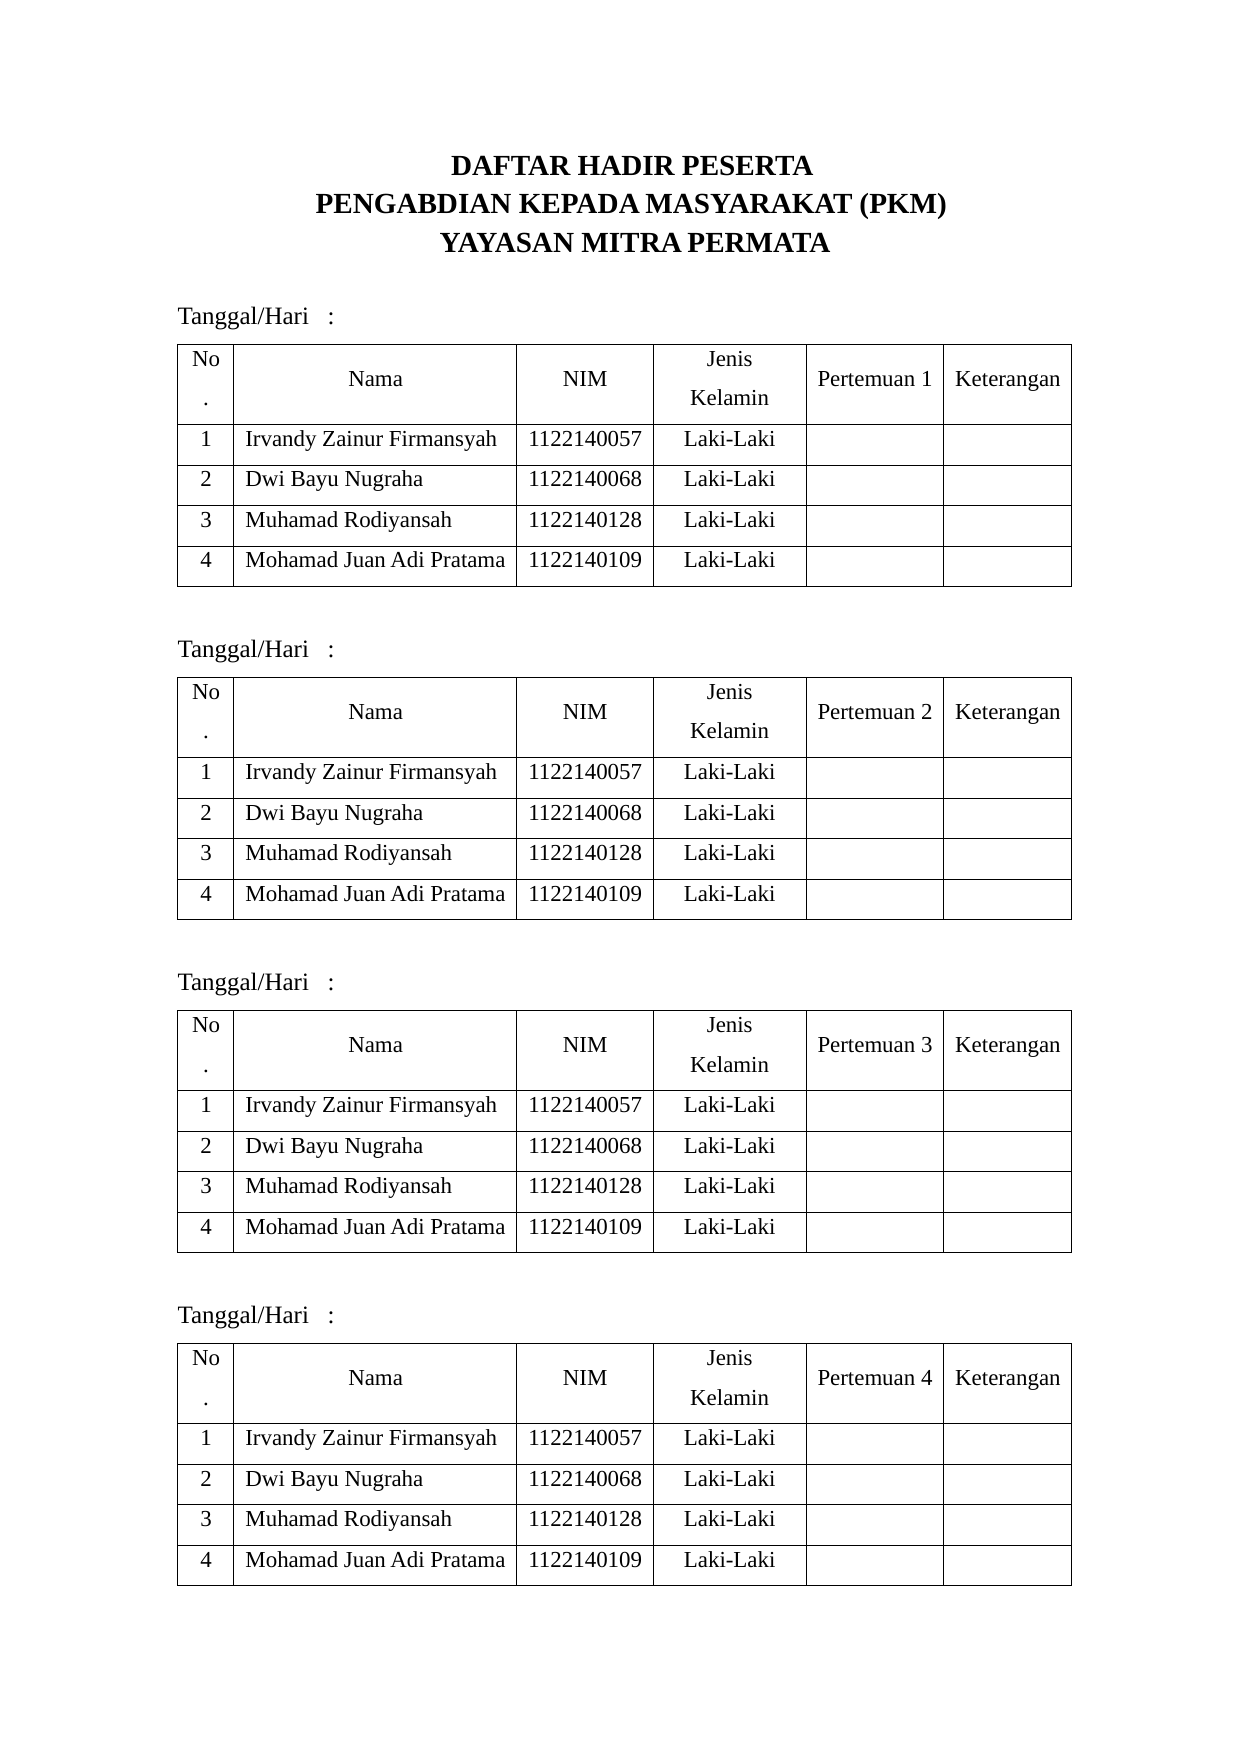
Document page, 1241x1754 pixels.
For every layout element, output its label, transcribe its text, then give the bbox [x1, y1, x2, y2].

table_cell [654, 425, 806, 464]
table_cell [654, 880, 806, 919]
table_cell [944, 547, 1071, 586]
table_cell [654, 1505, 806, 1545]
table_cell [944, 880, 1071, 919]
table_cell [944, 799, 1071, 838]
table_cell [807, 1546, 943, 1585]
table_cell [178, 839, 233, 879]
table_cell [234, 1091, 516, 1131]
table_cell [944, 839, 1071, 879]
text Tanggal/Hari : [177, 634, 1092, 663]
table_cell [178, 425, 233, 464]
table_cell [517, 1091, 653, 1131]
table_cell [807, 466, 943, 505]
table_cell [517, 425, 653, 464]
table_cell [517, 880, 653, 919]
text Tanggal/Hari : [177, 1300, 1092, 1329]
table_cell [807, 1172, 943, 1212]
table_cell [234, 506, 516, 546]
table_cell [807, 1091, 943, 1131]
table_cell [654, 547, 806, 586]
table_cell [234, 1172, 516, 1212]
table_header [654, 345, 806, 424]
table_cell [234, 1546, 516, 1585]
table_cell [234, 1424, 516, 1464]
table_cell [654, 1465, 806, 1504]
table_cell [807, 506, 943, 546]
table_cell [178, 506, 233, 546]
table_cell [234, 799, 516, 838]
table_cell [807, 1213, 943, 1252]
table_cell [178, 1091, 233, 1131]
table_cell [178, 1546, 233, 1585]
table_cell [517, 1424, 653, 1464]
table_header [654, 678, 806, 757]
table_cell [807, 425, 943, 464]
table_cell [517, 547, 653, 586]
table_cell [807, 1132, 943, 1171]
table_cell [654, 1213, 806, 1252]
text Tanggal/Hari : [177, 967, 1092, 996]
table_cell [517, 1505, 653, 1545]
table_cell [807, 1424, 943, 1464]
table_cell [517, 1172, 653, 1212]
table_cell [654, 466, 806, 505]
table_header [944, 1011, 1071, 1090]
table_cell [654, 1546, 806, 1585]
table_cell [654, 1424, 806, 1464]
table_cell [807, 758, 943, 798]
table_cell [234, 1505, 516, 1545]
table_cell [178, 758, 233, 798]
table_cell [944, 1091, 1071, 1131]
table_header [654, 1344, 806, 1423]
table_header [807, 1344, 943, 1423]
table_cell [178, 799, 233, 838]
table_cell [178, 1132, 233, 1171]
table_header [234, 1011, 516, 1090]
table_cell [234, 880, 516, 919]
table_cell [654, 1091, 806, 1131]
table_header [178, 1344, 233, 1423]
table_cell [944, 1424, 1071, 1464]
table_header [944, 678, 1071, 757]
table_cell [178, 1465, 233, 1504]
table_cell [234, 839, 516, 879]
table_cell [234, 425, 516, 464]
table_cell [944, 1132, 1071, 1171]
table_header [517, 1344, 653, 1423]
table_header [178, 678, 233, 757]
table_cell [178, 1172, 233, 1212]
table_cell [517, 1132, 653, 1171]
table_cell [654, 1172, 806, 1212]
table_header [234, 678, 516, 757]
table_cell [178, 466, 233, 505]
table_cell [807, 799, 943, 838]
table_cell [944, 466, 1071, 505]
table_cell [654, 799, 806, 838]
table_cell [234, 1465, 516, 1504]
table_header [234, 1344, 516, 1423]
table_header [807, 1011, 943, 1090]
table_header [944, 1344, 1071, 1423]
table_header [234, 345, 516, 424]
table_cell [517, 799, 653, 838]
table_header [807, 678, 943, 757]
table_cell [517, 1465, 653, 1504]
text Tanggal/Hari : [177, 301, 1092, 329]
subtitle DAFTAR HADIR PESERTA PENGABDIAN KEPADA MASYARAKAT (PKM) YAYASAN MITRA PERMATA [177, 148, 1092, 258]
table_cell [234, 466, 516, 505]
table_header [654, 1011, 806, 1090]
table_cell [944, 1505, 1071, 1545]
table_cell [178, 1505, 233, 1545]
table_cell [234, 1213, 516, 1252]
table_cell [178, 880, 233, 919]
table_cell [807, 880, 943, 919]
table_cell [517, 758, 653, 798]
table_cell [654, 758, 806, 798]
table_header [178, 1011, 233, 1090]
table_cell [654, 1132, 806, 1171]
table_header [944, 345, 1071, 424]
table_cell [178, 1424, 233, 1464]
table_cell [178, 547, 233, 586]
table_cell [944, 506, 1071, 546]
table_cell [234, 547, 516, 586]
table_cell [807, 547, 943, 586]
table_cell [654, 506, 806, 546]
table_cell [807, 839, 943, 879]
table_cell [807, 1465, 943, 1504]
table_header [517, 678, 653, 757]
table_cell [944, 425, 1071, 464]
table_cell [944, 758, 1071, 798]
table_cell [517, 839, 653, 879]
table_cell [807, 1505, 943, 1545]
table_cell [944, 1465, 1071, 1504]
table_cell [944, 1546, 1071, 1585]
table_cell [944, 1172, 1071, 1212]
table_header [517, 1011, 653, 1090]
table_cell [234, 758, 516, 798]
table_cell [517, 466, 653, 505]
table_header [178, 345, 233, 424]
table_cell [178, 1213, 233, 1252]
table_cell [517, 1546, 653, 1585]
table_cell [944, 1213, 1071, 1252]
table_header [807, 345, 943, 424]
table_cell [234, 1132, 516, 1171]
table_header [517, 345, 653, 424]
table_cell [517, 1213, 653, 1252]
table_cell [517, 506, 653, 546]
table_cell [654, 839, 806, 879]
